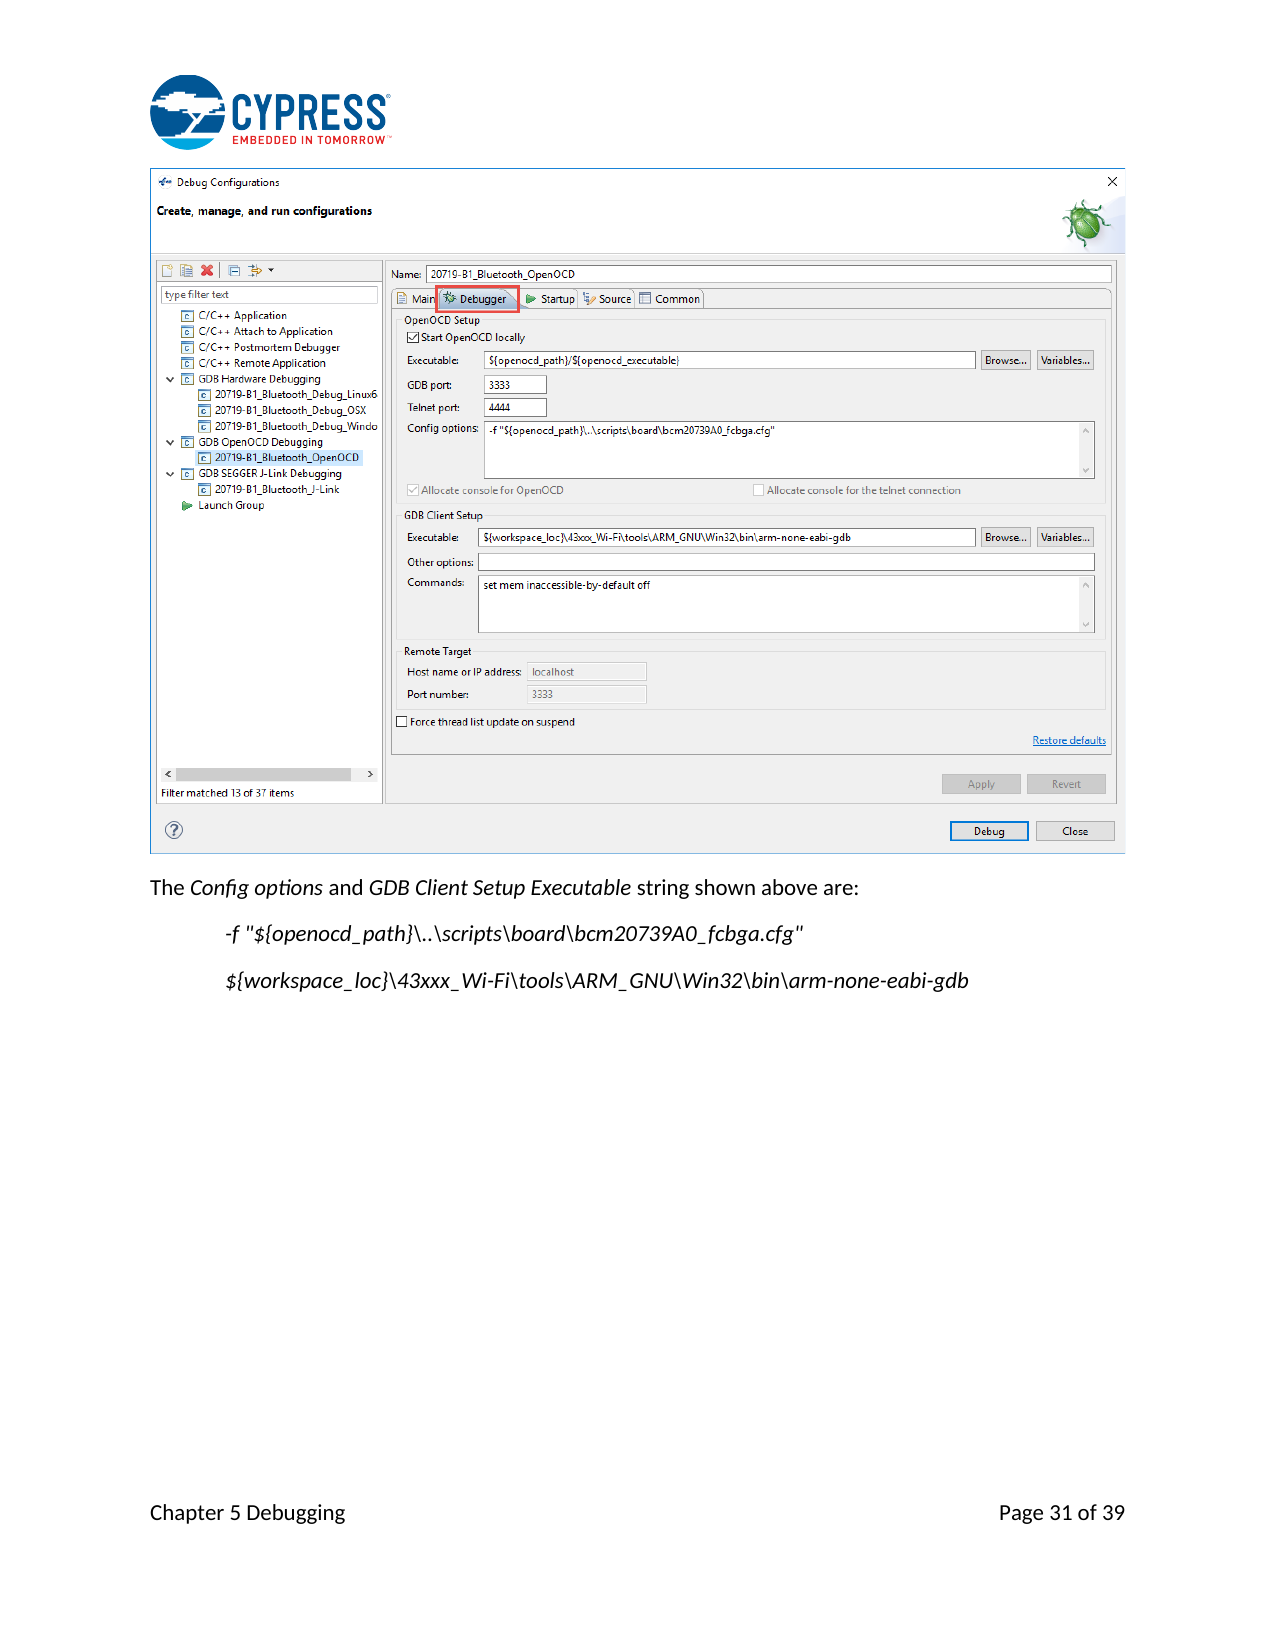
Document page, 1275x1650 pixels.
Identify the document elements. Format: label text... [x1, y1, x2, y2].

picture [150, 168, 1125, 854]
text The Config options and GDB Client Setup Executable string shown above are: [150, 873, 1125, 901]
picture [150, 75, 392, 150]
text ${workspace_loc}\43xxx_Wi-Fi\tools\ARM_GNU\Win32\bin\arm-none-eabi-gdb [225, 966, 1125, 994]
text -f "${openocd_path}\..\scripts\board\bcm20739A0_fcbga.cfg" [225, 919, 1125, 947]
